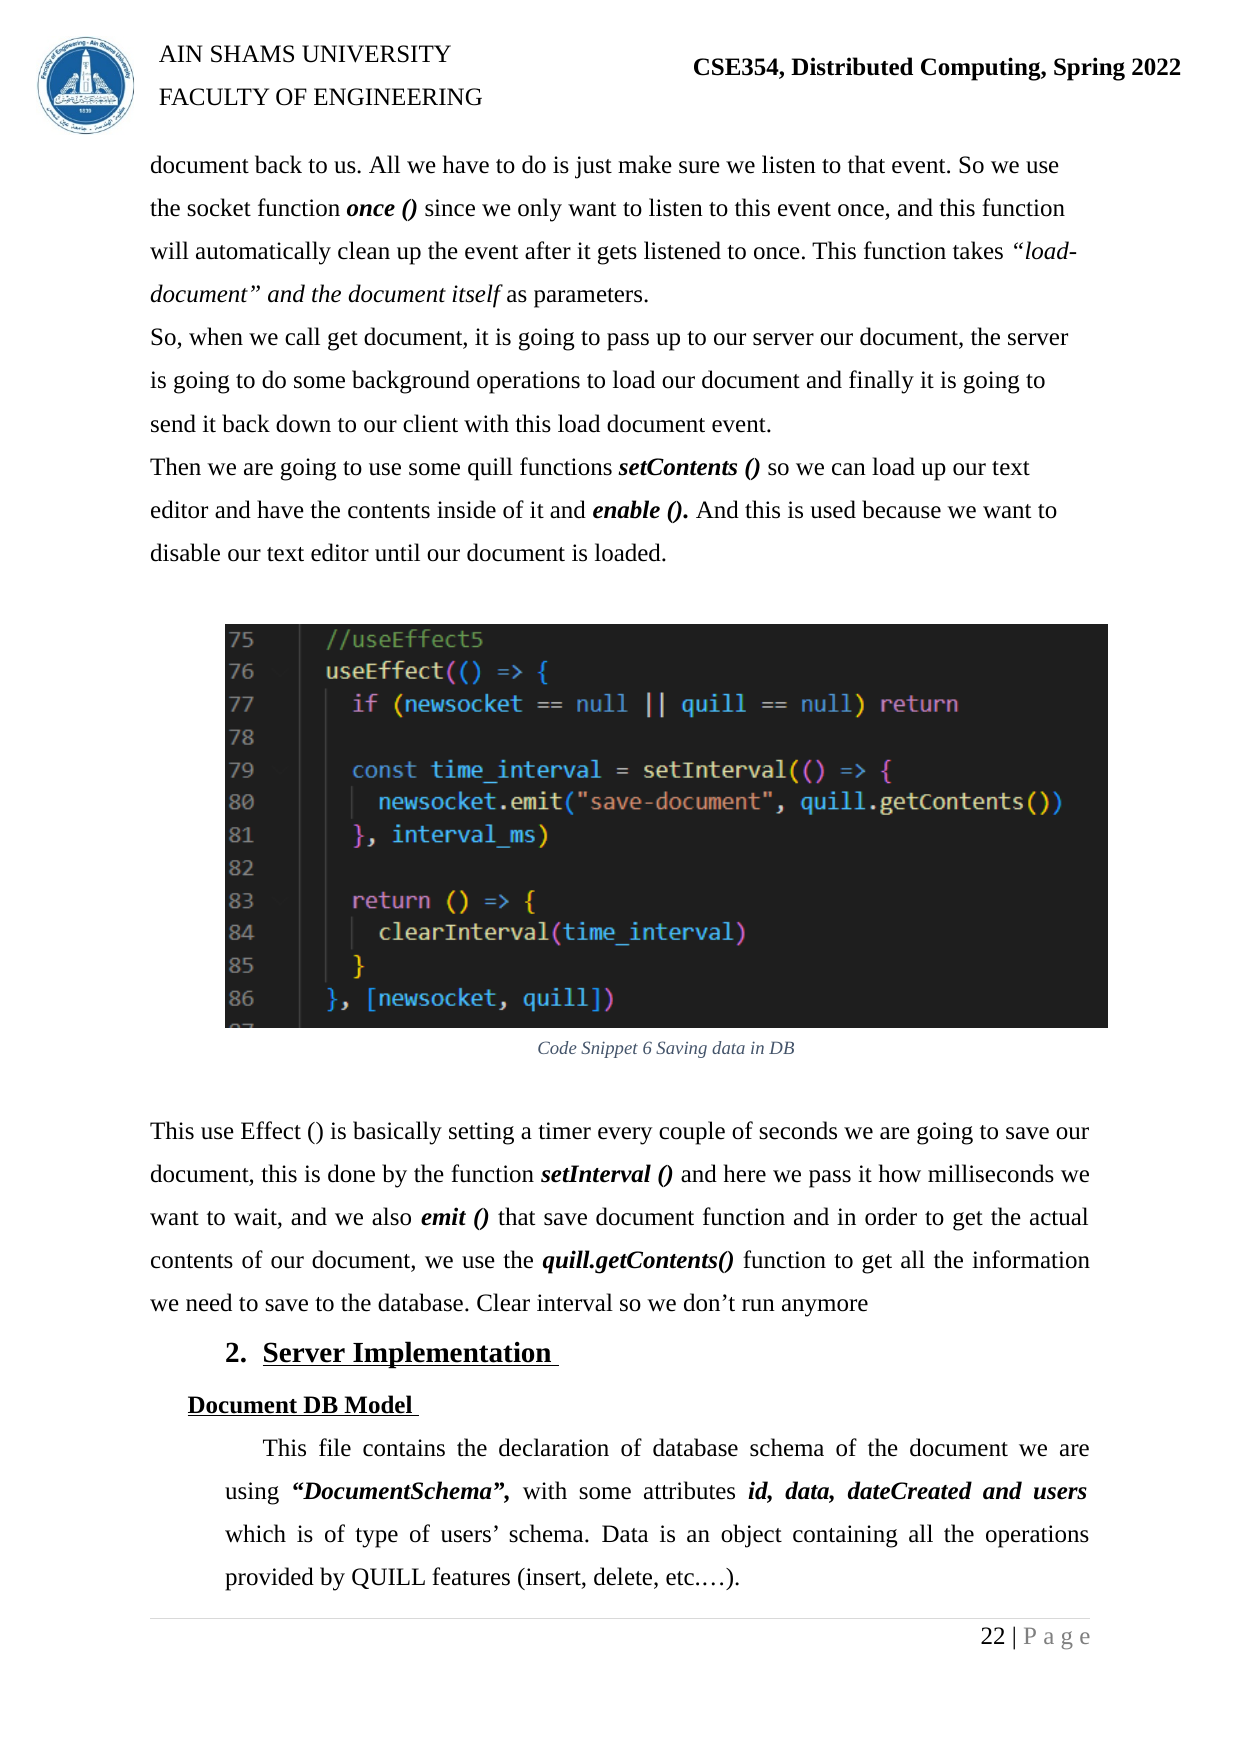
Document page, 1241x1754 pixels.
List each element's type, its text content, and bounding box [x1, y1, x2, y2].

picture [225, 624, 1108, 1028]
subtitle Server Implementation [225, 1336, 1090, 1369]
text So, when we call get document, it is going to pass up to our server our document, the server is going to do some background operations to load our document and finally it is going to send it back down to our client with this load document event. [150, 322, 1090, 437]
text This use Effect () is basically setting a timer every couple of seconds we are going to save our document, this is done by the function setInterval () and here we pass it how milliseconds we want to wait, and we also emit () that save document function and in order to get the actual contents of our document, we use the quill.getContents() function to get all the information we need to save to the database. Clear interval so we don’t run anymore [150, 1116, 1090, 1317]
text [150, 150, 1090, 308]
picture [36, 36, 135, 135]
text This file contains the declaration of database schema of the document we are using “DocumentSchema”, with some attributes id, data, dateCreated and users which is of type of users’ schema. Data is an object containing all the operations provided by QUILL features (insert, delete, etc.…). [225, 1433, 1090, 1591]
subtitle Document DB Model [150, 1390, 1090, 1419]
text Then we are going to use some quill functions setContents () so we can load up our text editor and have the contents inside of it and enable (). And this is used because we want to disable our text editor until our document is loaded. [150, 452, 1090, 567]
